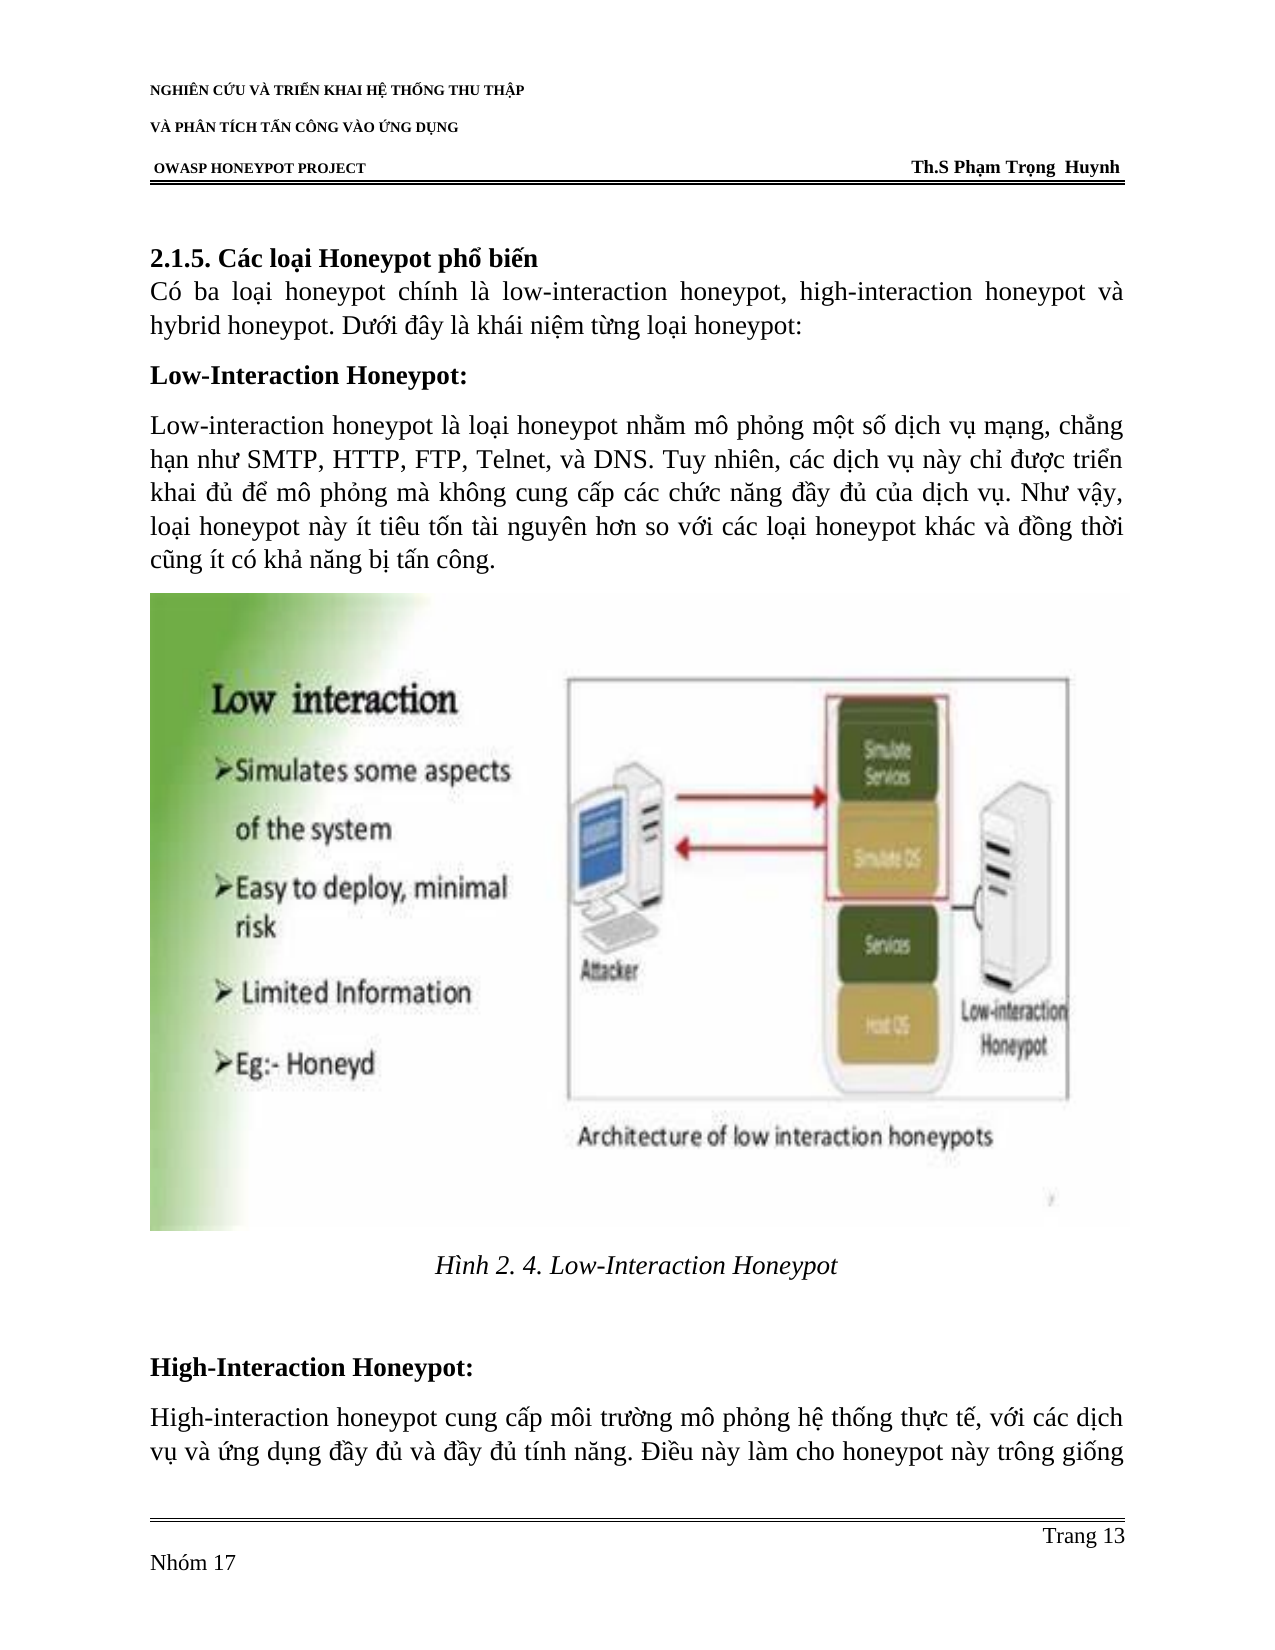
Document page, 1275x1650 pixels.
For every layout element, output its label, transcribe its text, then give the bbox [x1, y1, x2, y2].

text Có ba loại honeypot chính là low-interaction honeypot, high-interaction honeypot và hybrid honeypot. Dưới đây là khái niệm từng loại honeypot: [150, 276, 1125, 340]
text High-Interaction Honeypot: [150, 1351, 1125, 1382]
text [150, 1401, 1125, 1466]
subtitle 2.1.5. Các loại Honeypot phổ biến [150, 242, 1125, 273]
text Low-Interaction Honeypot: [150, 359, 1125, 390]
text Low-interaction honeypot là loại honeypot nhằm mô phỏng một số dịch vụ mạng, chẳng hạn như SMTP, HTTP, FTP, Telnet, và DNS. Tuy nhiên, các dịch vụ này chỉ được triển khai đủ để mô phỏng mà không cung cấp các chức năng đầy đủ của dịch vụ. Như vậy, loại honeypot này ít tiêu tốn tài nguyên hơn so với các loại honeypot khác và đồng thời cũng ít có khả năng bị tấn công. [150, 409, 1125, 575]
text Hình 2. 4. Low-Interaction Honeypot [150, 1249, 1125, 1280]
picture [150, 593, 1130, 1231]
